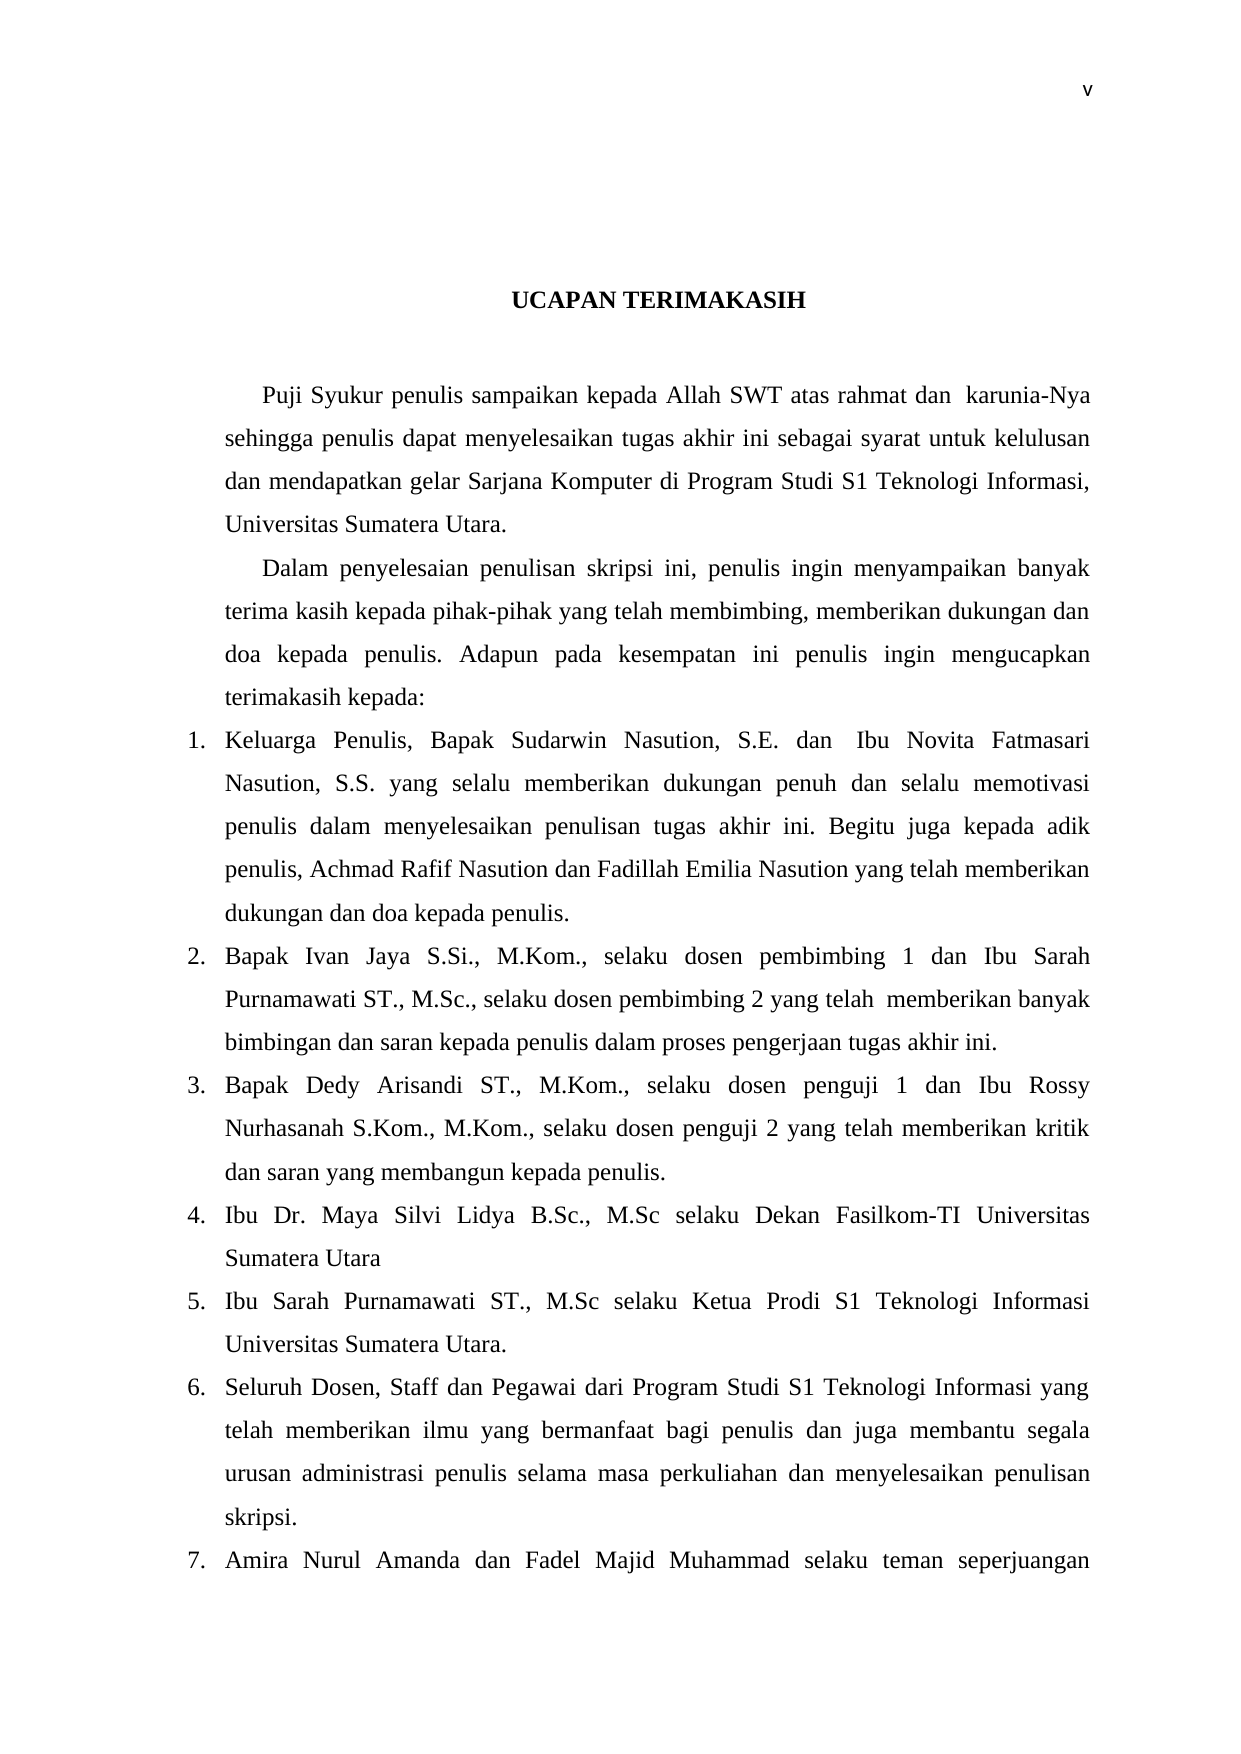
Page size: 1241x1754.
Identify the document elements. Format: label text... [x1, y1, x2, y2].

list Ibu Dr. Maya Silvi Lidya B.Sc., M.Sc selaku Dekan Fasilkom-TI Universitas Sumatera Utara [187, 1200, 1090, 1272]
list Bapak Dedy Arisandi ST., M.Kom., selaku dosen penguji 1 dan Ibu Rossy Nurhasanah S.Kom., M.Kom., selaku dosen penguji 2 yang telah memberikan kritik dan saran yang membangun kepada penulis. [187, 1070, 1090, 1185]
list Seluruh Dosen, Staff dan Pegawai dari Program Studi S1 Teknologi Informasi yang telah memberikan ilmu yang bermanfaat bagi penulis dan juga membantu segala urusan administrasi penulis selama masa perkuliahan dan menyelesaikan penulisan skripsi. [187, 1372, 1090, 1530]
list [187, 1545, 1090, 1573]
text UCAPAN TERIMAKASIH [224, 285, 1092, 313]
list Ibu Sarah Purnamawati ST., M.Sc selaku Ketua Prodi S1 Teknologi Informasi Universitas Sumatera Utara. [187, 1286, 1090, 1358]
list Bapak Ivan Jaya S.Si., M.Kom., selaku dosen pembimbing 1 dan Ibu Sarah Purnamawati ST., M.Sc., selaku dosen pembimbing 2 yang telah memberikan banyak bimbingan dan saran kepada penulis dalam proses pengerjaan tugas akhir ini. [187, 941, 1090, 1056]
list Keluarga Penulis, Bapak Sudarwin Nasution, S.E. dan Ibu Novita Fatmasari Nasution, S.S. yang selalu memberikan dukungan penuh dan selalu memotivasi penulis dalam menyelesaikan penulisan tugas akhir ini. Begitu juga kepada adik penulis, Achmad Rafif Nasution dan Fadillah Emilia Nasution yang telah memberikan dukungan dan doa kepada penulis. [187, 725, 1090, 926]
text Puji Syukur penulis sampaikan kepada Allah SWT atas rahmat dan karunia-Nya sehingga penulis dapat menyelesaikan tugas akhir ini sebagai syarat untuk kelulusan dan mendapatkan gelar Sarjana Komputer di Program Studi S1 Teknologi Informasi, Universitas Sumatera Utara. [224, 380, 1090, 538]
text Dalam penyelesaian penulisan skripsi ini, penulis ingin menyampaikan banyak terima kasih kepada pihak-pihak yang telah membimbing, memberikan dukungan dan doa kepada penulis. Adapun pada kesempatan ini penulis ingin mengucapkan terimakasih kepada: [224, 553, 1090, 711]
